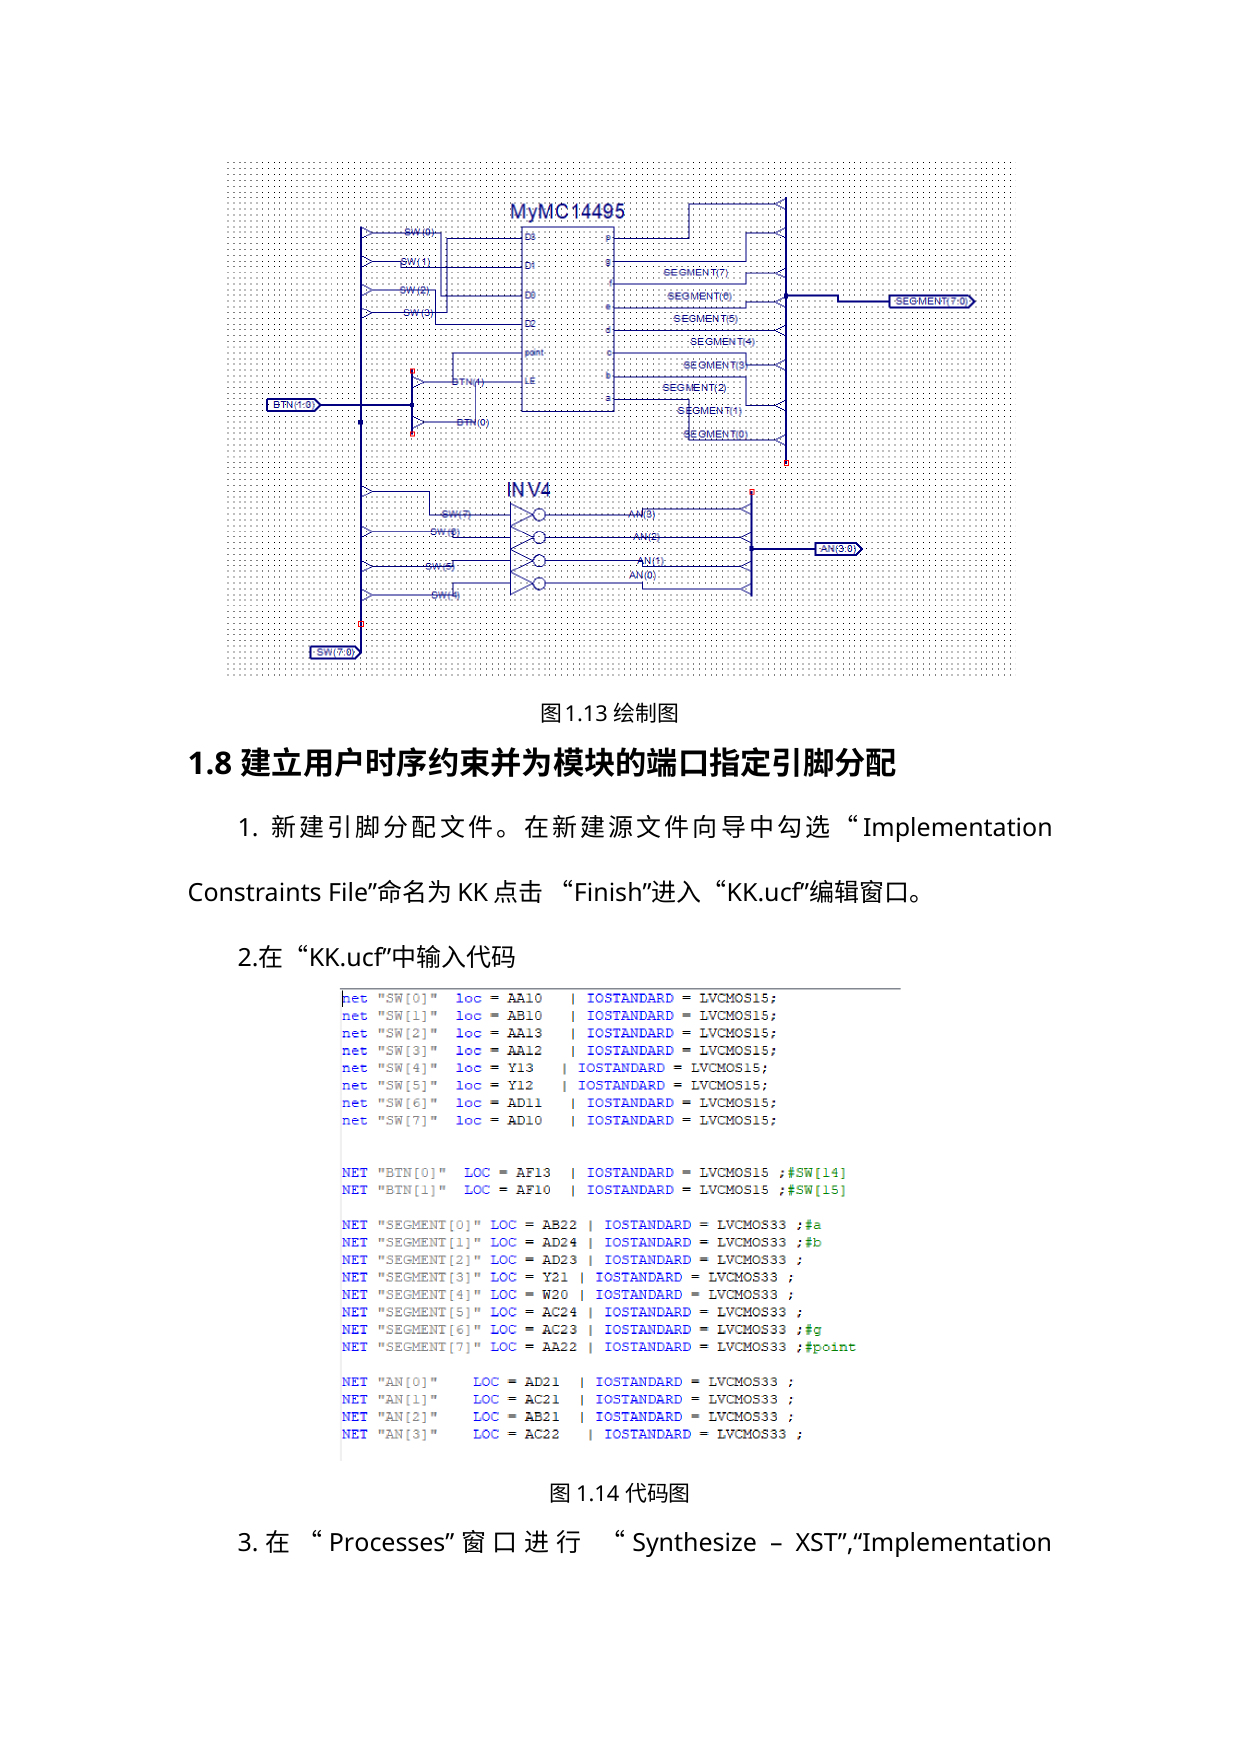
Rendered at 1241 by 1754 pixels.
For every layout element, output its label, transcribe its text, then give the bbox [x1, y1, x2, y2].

picture [339, 988, 901, 1461]
text 1.8 建立用户时序约束并为模块的端口指定引脚分配 [187, 728, 1053, 793]
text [187, 1508, 1053, 1573]
text 图1.14 代码图 [187, 1476, 1053, 1508]
text 2.在“KK.ucf”中输入代码 [187, 923, 1053, 988]
text 图 1.13 绘制图 [252, 696, 937, 728]
text 1. 新建引脚分配文件。在新建源文件向导中勾选“Implementation Constraints File”命名为KK点击 “Finish”进入“KK.ucf”编辑窗口。 [187, 793, 1053, 923]
picture [225, 162, 1016, 680]
